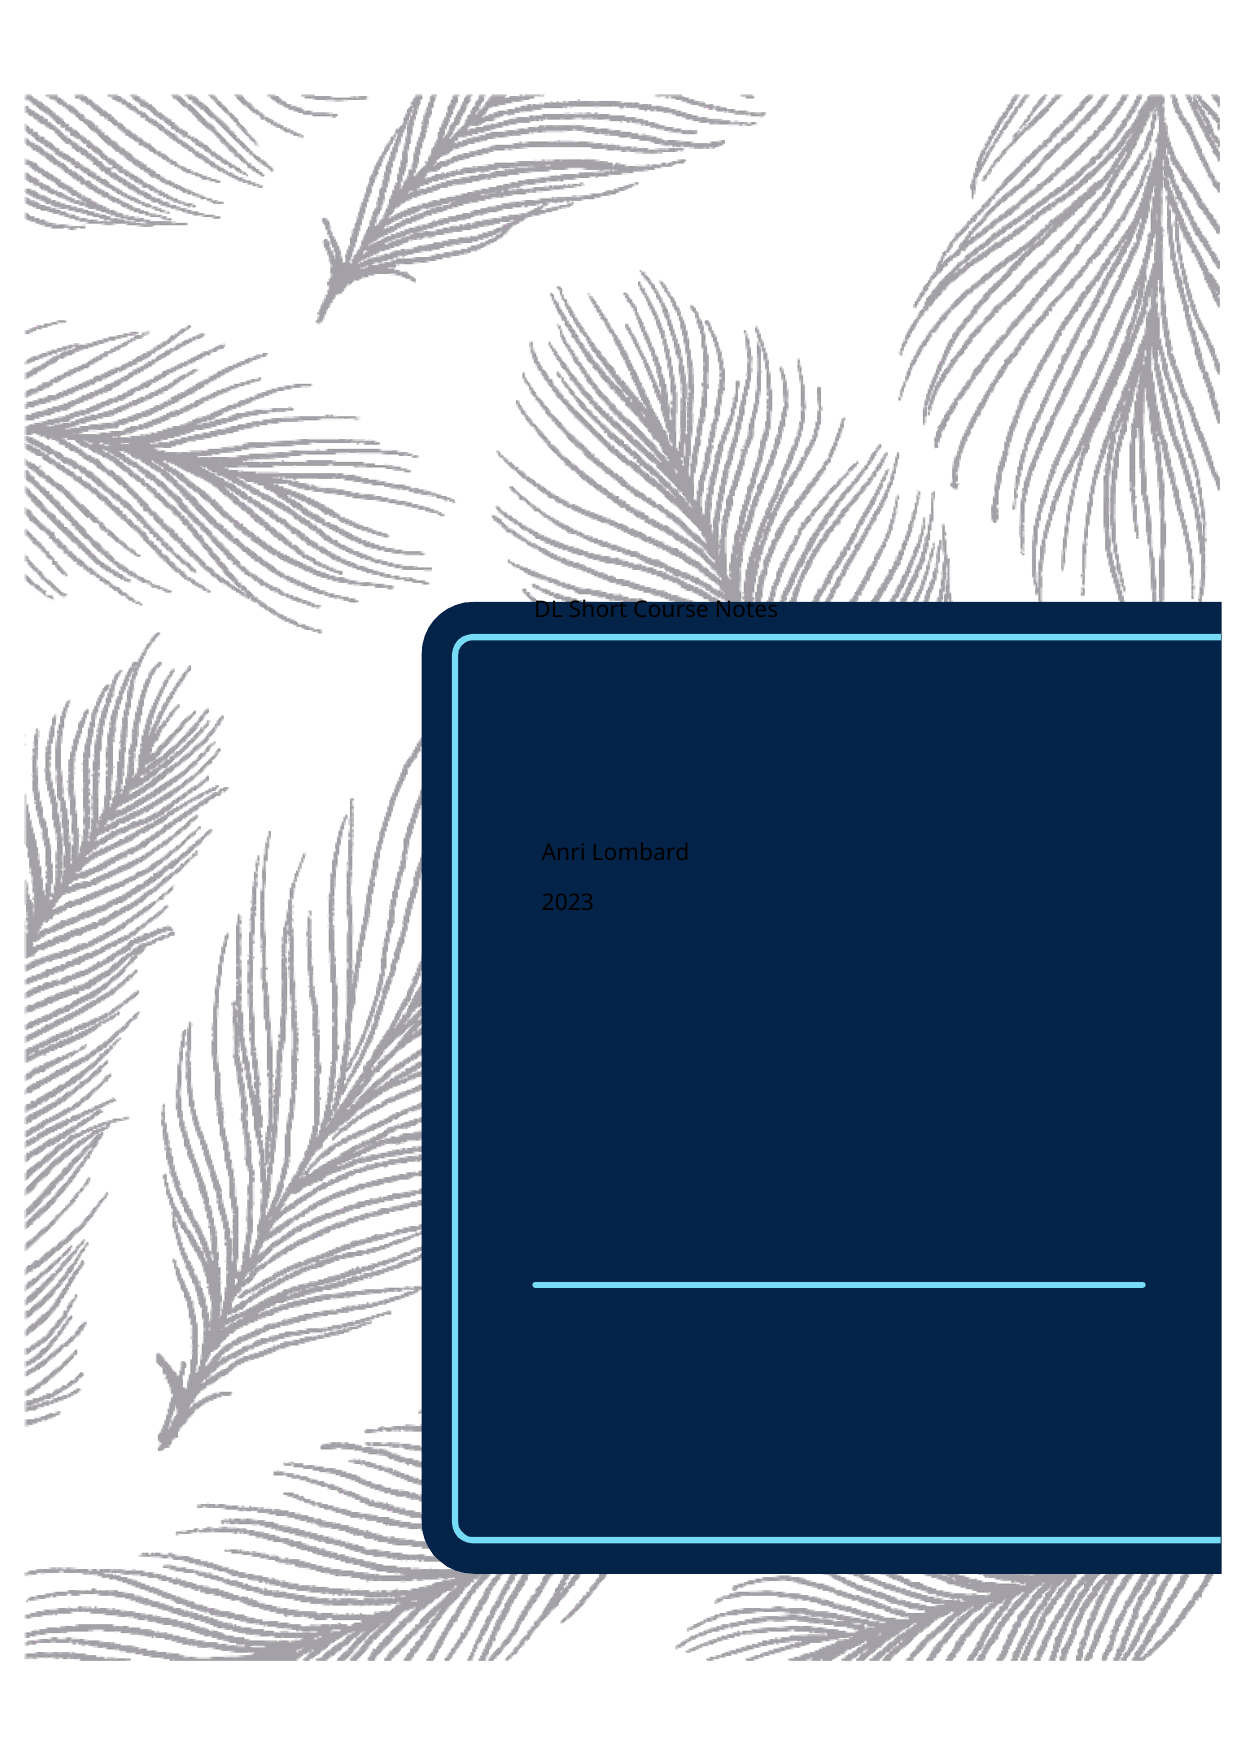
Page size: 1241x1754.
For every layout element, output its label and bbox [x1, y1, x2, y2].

picture [18, 89, 1222, 1665]
